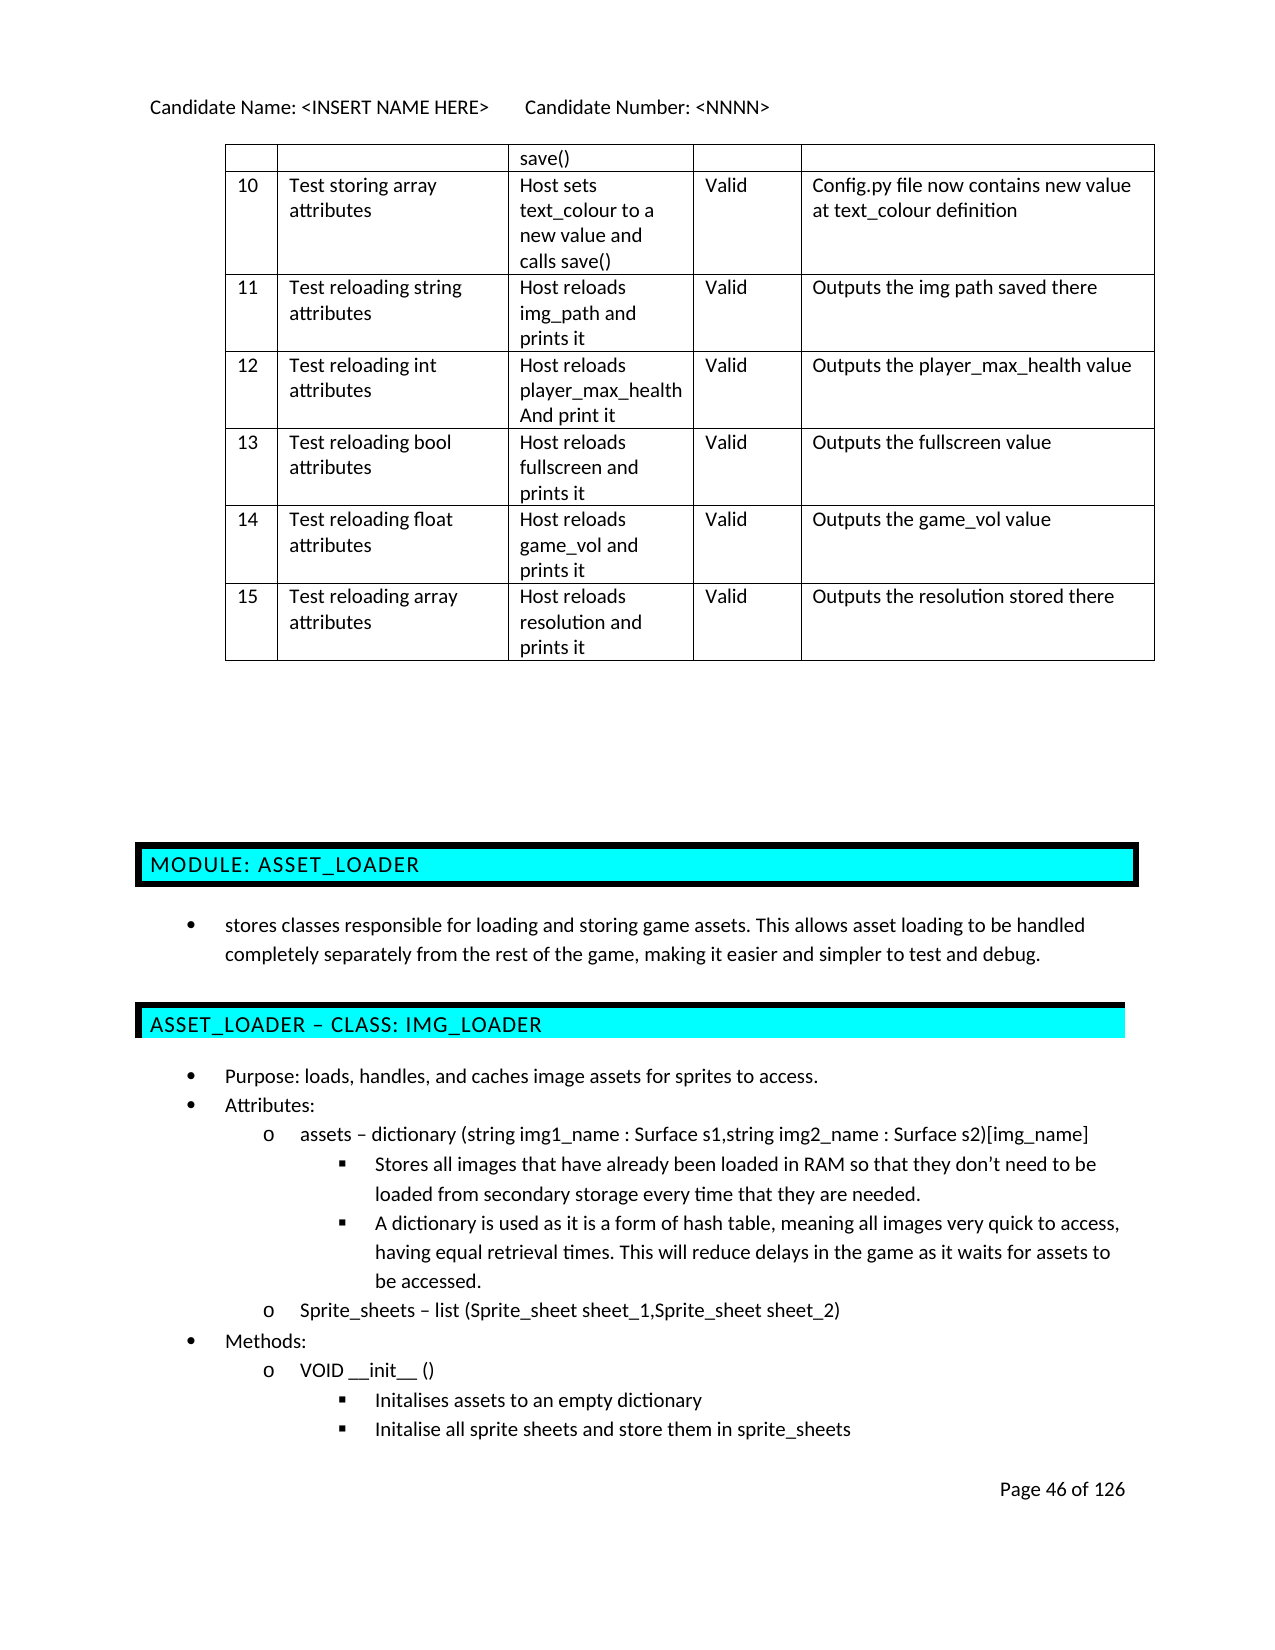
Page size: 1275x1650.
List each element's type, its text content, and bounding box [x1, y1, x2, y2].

list Methods: [187, 1328, 1125, 1353]
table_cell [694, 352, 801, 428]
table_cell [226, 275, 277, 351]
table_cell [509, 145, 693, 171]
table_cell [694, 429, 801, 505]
list Initalises assets to an empty dictionary [337, 1387, 1125, 1413]
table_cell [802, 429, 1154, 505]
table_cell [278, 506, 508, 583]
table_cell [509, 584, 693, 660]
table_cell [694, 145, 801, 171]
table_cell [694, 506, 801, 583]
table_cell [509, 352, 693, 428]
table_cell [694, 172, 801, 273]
list Initalise all sprite sheets and store them in sprite_sheets [337, 1417, 1125, 1442]
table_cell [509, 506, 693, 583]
list Purpose: loads, handles, and caches image assets for sprites to access. [187, 1063, 1125, 1088]
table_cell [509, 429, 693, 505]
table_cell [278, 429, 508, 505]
list VOID __init__ () [262, 1357, 1125, 1383]
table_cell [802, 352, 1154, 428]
list stores classes responsible for loading and storing game assets. This allows asset loading to be handled completely separately from the rest of the game, making it easier and simpler to test and debug. [187, 912, 1125, 967]
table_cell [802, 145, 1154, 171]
list assets – dictionary (string img1_name : Surface s1,string img2_name : Surface s2)[img_name] [262, 1121, 1125, 1148]
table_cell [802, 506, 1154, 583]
text Asset_loader – Class: Img_loader [142, 1008, 1125, 1038]
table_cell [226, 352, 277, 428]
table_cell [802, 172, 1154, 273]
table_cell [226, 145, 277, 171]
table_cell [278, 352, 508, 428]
list A dictionary is used as it is a form of hash table, meaning all images very quick to access, having equal retrieval times. This will reduce delays in the game as it waits for assets to be accessed. [337, 1210, 1125, 1294]
list Attributes: [187, 1092, 1125, 1117]
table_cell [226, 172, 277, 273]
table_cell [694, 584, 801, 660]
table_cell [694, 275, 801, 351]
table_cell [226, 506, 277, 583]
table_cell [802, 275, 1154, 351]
list Sprite_sheets – list (Sprite_sheet sheet_1,Sprite_sheet sheet_2) [262, 1297, 1125, 1324]
list Stores all images that have already been loaded in RAM so that they don’t need to be loaded from secondary storage every time that they are needed. [337, 1152, 1125, 1206]
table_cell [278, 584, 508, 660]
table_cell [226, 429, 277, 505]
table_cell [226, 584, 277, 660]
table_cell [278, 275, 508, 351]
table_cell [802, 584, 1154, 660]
text Module: Asset_loader [142, 849, 1133, 881]
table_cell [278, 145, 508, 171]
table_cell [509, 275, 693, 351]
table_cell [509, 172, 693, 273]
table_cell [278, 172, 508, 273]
